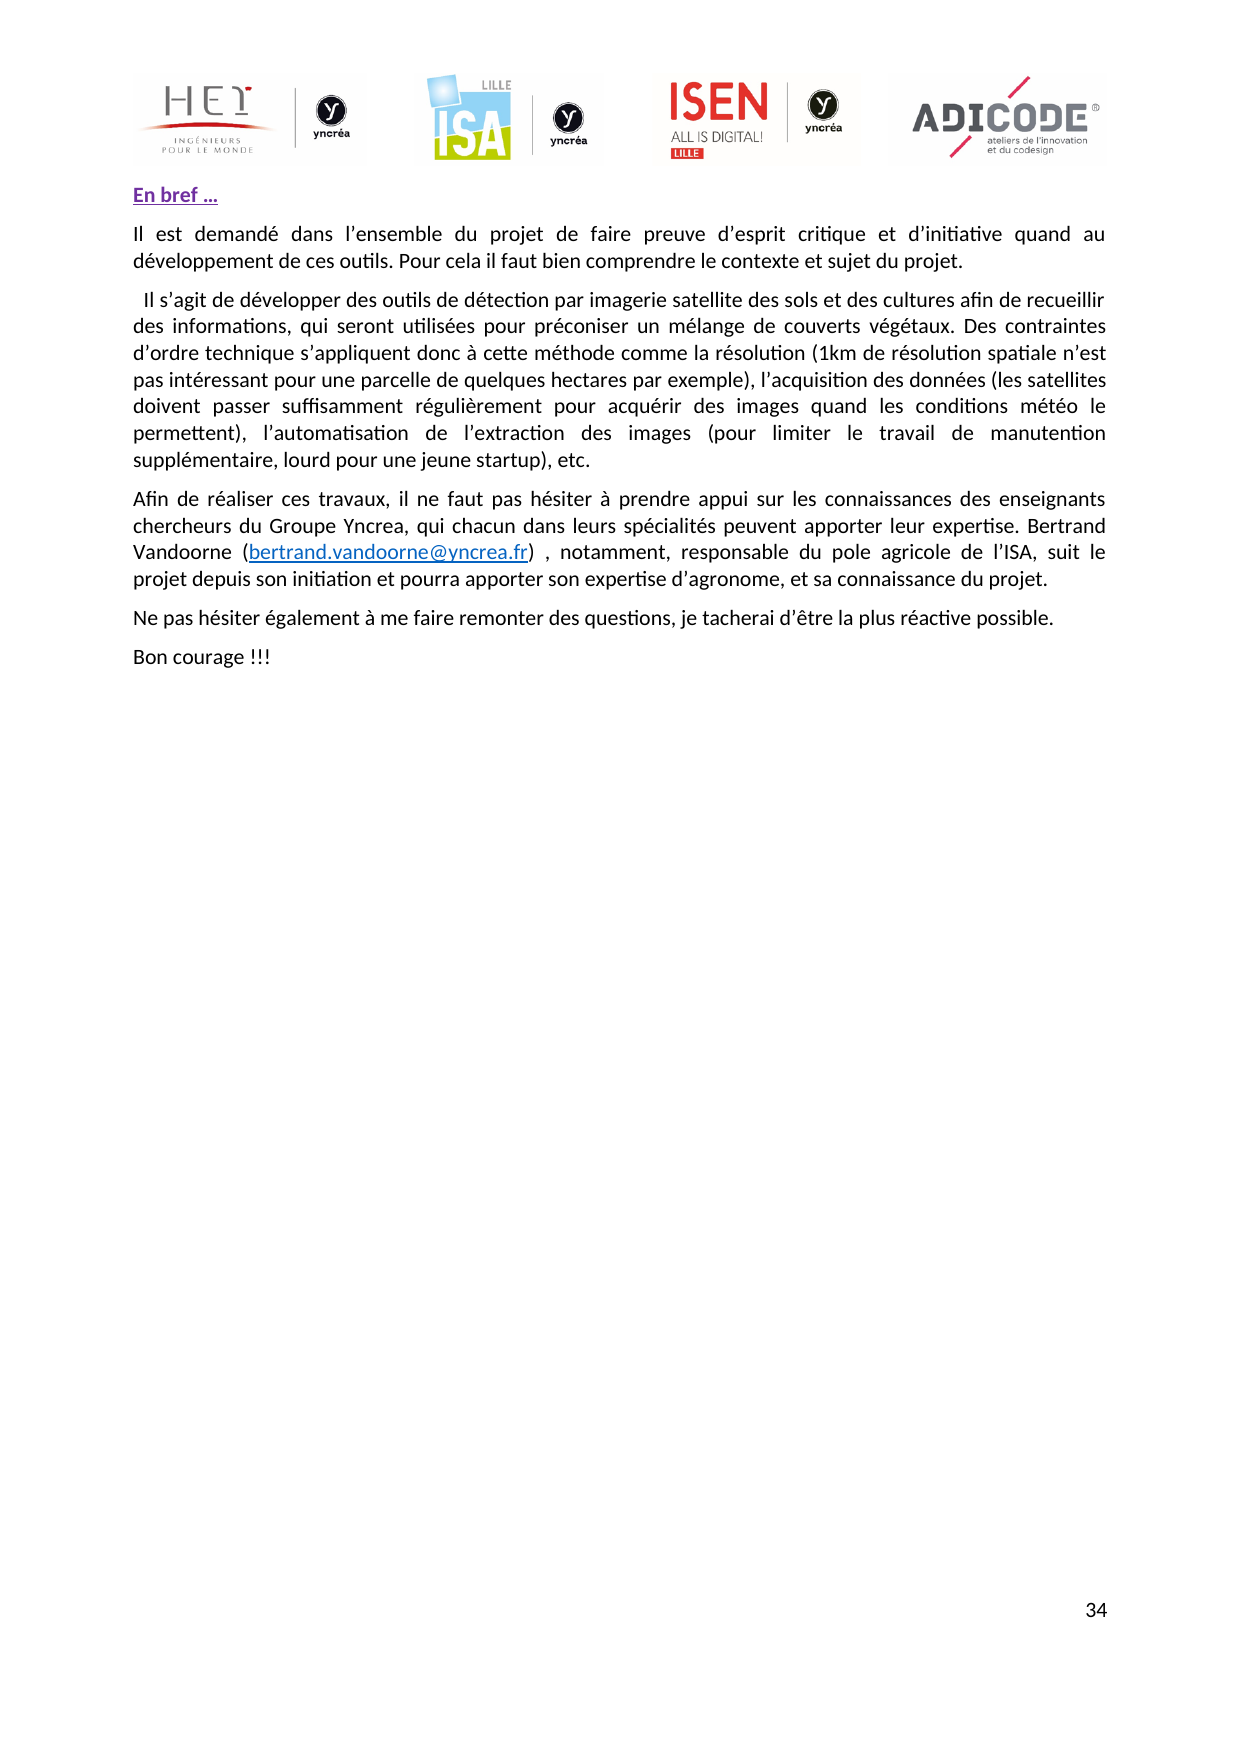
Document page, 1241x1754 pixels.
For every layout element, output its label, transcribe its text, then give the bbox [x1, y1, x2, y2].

text Il s’agit de développer des outils de détection par imagerie satellite des sols et des cultures afin de recueillir des informations, qui seront utilisées pour préconiser un mélange de couverts végétaux. Des contraintes d’ordre technique s’appliquent donc à cette méthode comme la résolution (1km de résolution spatiale n’est pas intéressant pour une parcelle de quelques hectares par exemple), l’acquisition des données (les satellites doivent passer suffisamment régulièrement pour acquérir des images quand les conditions météo le permettent), l’automatisation de l’extraction des images (pour limiter le travail de manutention supplémentaire, lourd pour une jeune startup), etc. [133, 286, 1107, 473]
text Bon courage !!! [133, 643, 1107, 670]
text Ne pas hésiter également à me faire remonter des questions, je tacherai d’être la plus réactive possible. [133, 604, 1107, 631]
text En bref … [133, 181, 1107, 208]
picture [132, 73, 1108, 166]
text Afin de réaliser ces travaux, il ne faut pas hésiter à prendre appui sur les connaissances des enseignants chercheurs du Groupe Yncrea, qui chacun dans leurs spécialités peuvent apporter leur expertise. Bertrand Vandoorne (bertrand.vandoorne@yncrea.fr) , notamment, responsable du pole agricole de l’ISA, suit le projet depuis son initiation et pourra apporter son expertise d’agronome, et sa connaissance du projet. [133, 485, 1107, 592]
text Il est demandé dans l’ensemble du projet de faire preuve d’esprit critique et d’initiative quand au développement de ces outils. Pour cela il faut bien comprendre le contexte et sujet du projet. [133, 220, 1107, 273]
